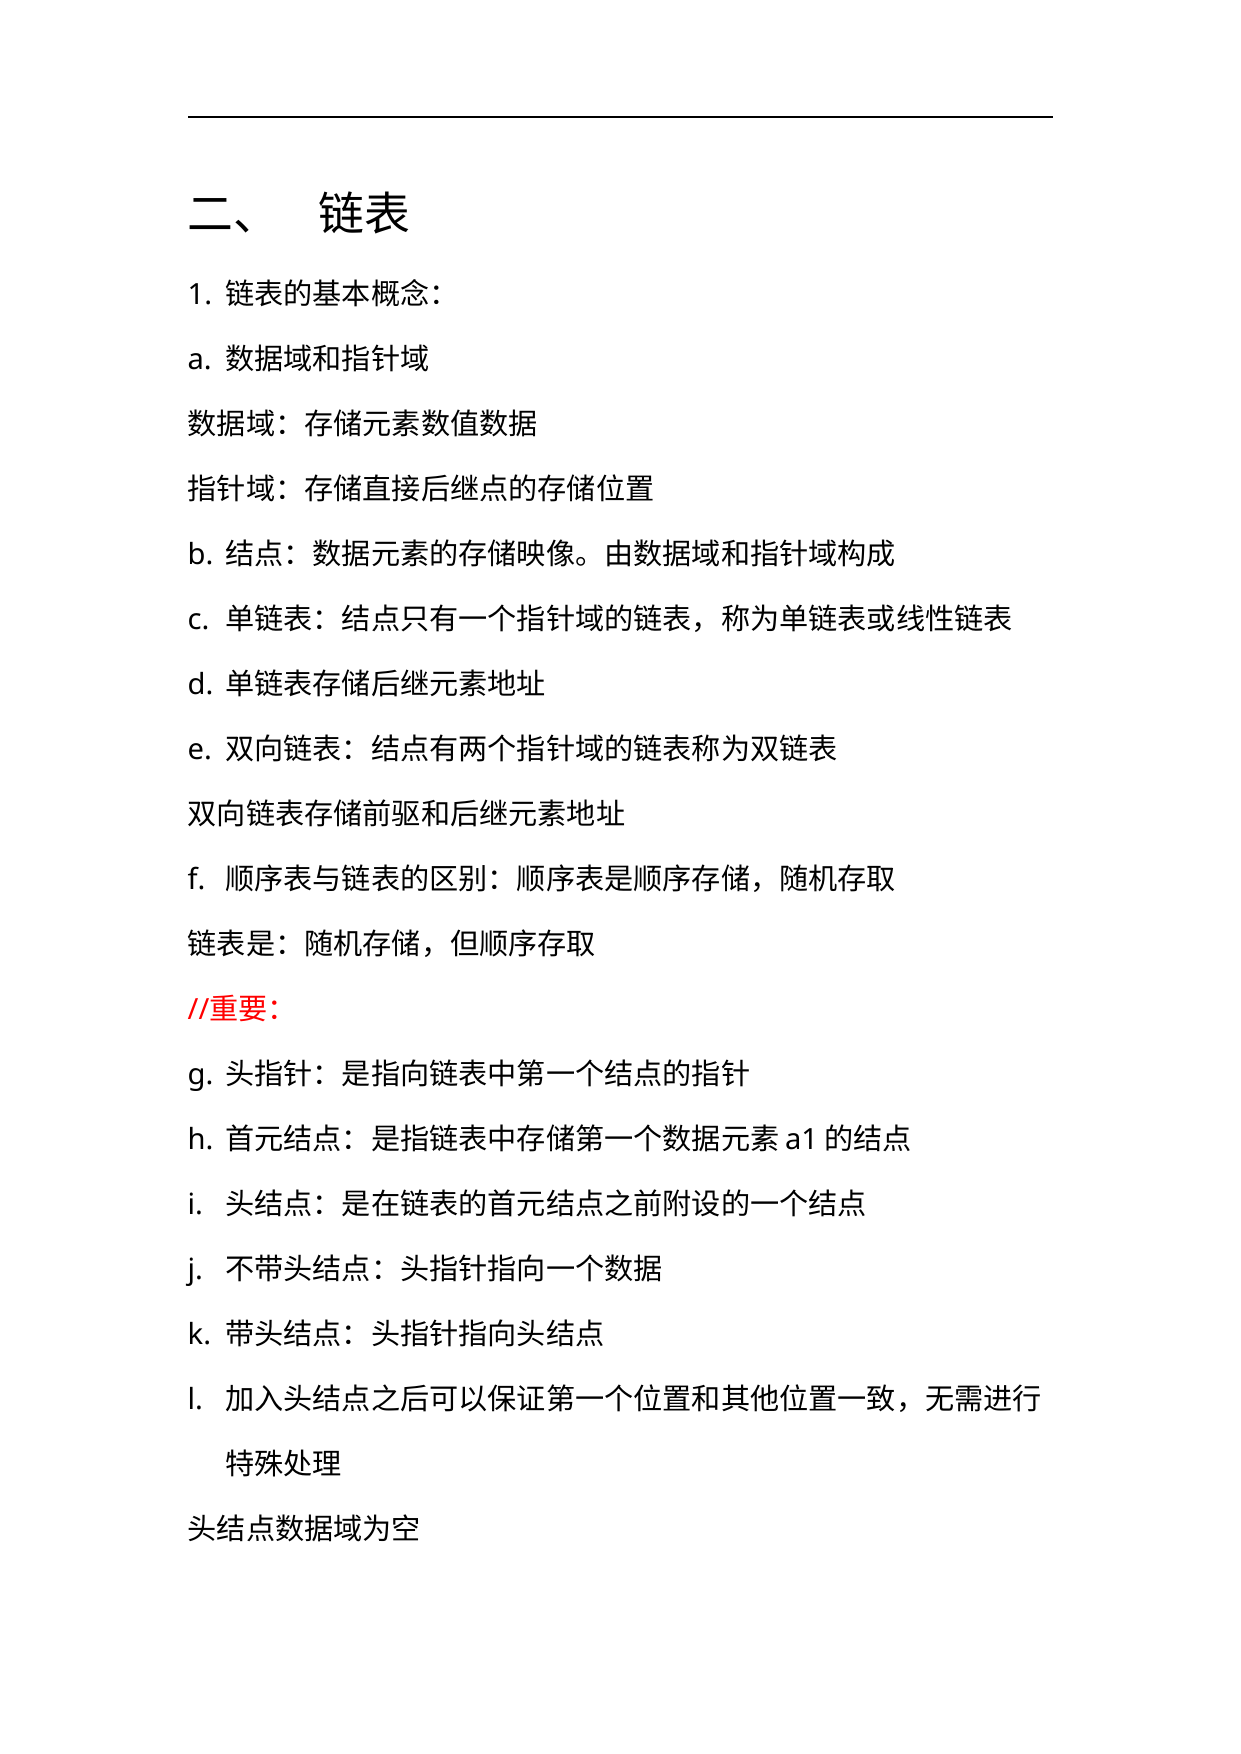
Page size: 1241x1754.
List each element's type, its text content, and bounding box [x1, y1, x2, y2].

text //重要： [187, 974, 1053, 1039]
list 单链表存储后继元素地址 [187, 649, 1053, 714]
text 链表是：随机存储，但顺序存取 [187, 909, 1053, 974]
list 数据域和指针域 [187, 324, 1053, 389]
list 加入头结点之后可以保证第一个位置和其他位置一致，无需进行特殊处理 [187, 1364, 1053, 1494]
list 结点：数据元素的存储映像。由数据域和指针域构成 [187, 519, 1053, 584]
list 链表的基本概念： [187, 259, 1053, 324]
text 数据域：存储元素数值数据 [187, 389, 1053, 454]
list 链表 [187, 162, 1053, 259]
text 指针域：存储直接后继点的存储位置 [187, 454, 1053, 519]
list 首元结点：是指链表中存储第一个数据元素a1的结点 [187, 1104, 1053, 1169]
list 不带头结点：头指针指向一个数据 [187, 1234, 1053, 1299]
list 头指针：是指向链表中第一个结点的指针 [187, 1039, 1053, 1104]
list 顺序表与链表的区别：顺序表是顺序存储，随机存取 [187, 844, 1053, 909]
text 头结点数据域为空 [187, 1494, 1053, 1559]
list 单链表：结点只有一个指针域的链表，称为单链表或线性链表 [187, 584, 1053, 649]
text 双向链表存储前驱和后继元素地址 [187, 779, 1053, 844]
list 双向链表：结点有两个指针域的链表称为双链表 [187, 714, 1053, 779]
list 带头结点：头指针指向头结点 [187, 1299, 1053, 1364]
list 头结点：是在链表的首元结点之前附设的一个结点 [187, 1169, 1053, 1234]
